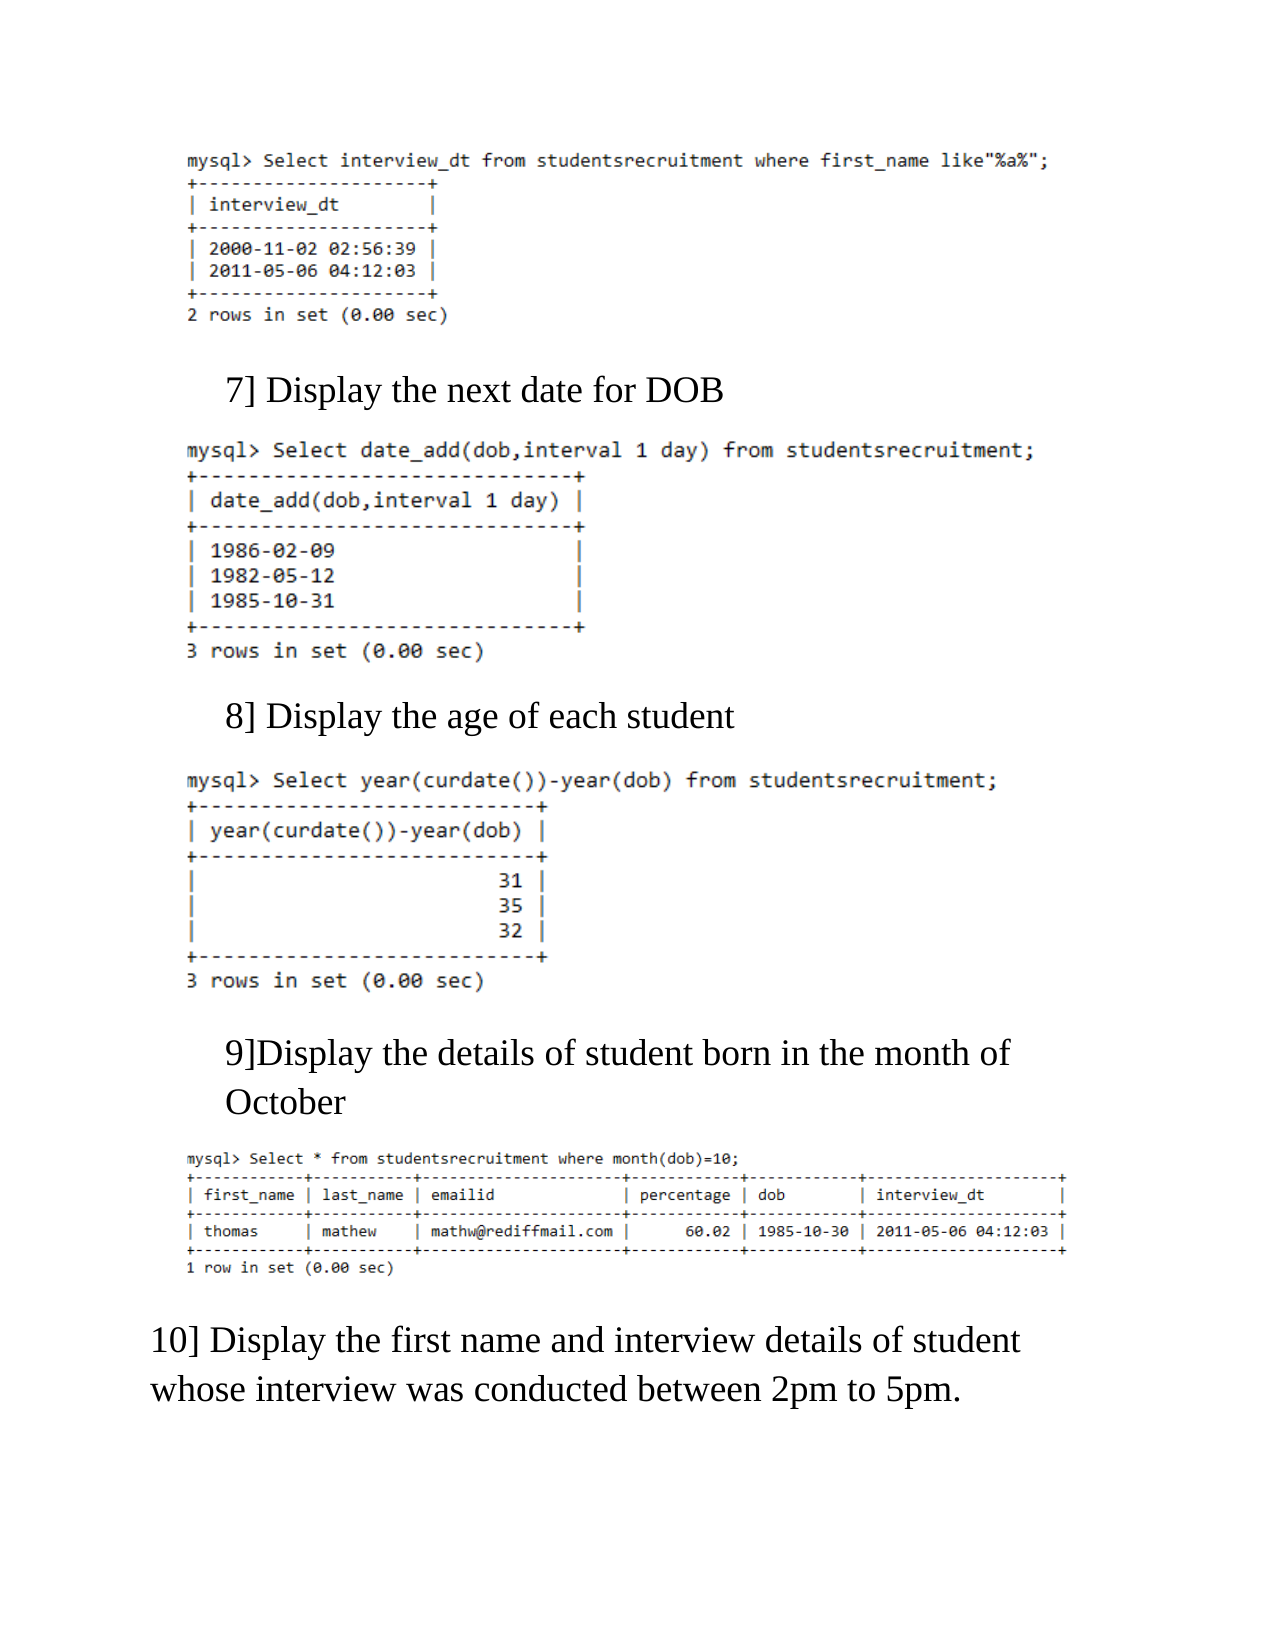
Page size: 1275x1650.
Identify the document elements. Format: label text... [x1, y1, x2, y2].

picture [187, 150, 1129, 343]
picture [187, 764, 1035, 1005]
list 8] Display the age of each student [225, 694, 1125, 737]
text 10] Display the first name and interview details of student whose interview was conducted between 2pm to 5pm. [150, 1317, 1125, 1410]
picture [187, 437, 1069, 669]
list 9]Display the details of student born in the month of October [225, 1030, 1125, 1123]
picture [187, 1150, 1127, 1292]
list 7] Display the next date for DOB [225, 367, 1125, 410]
